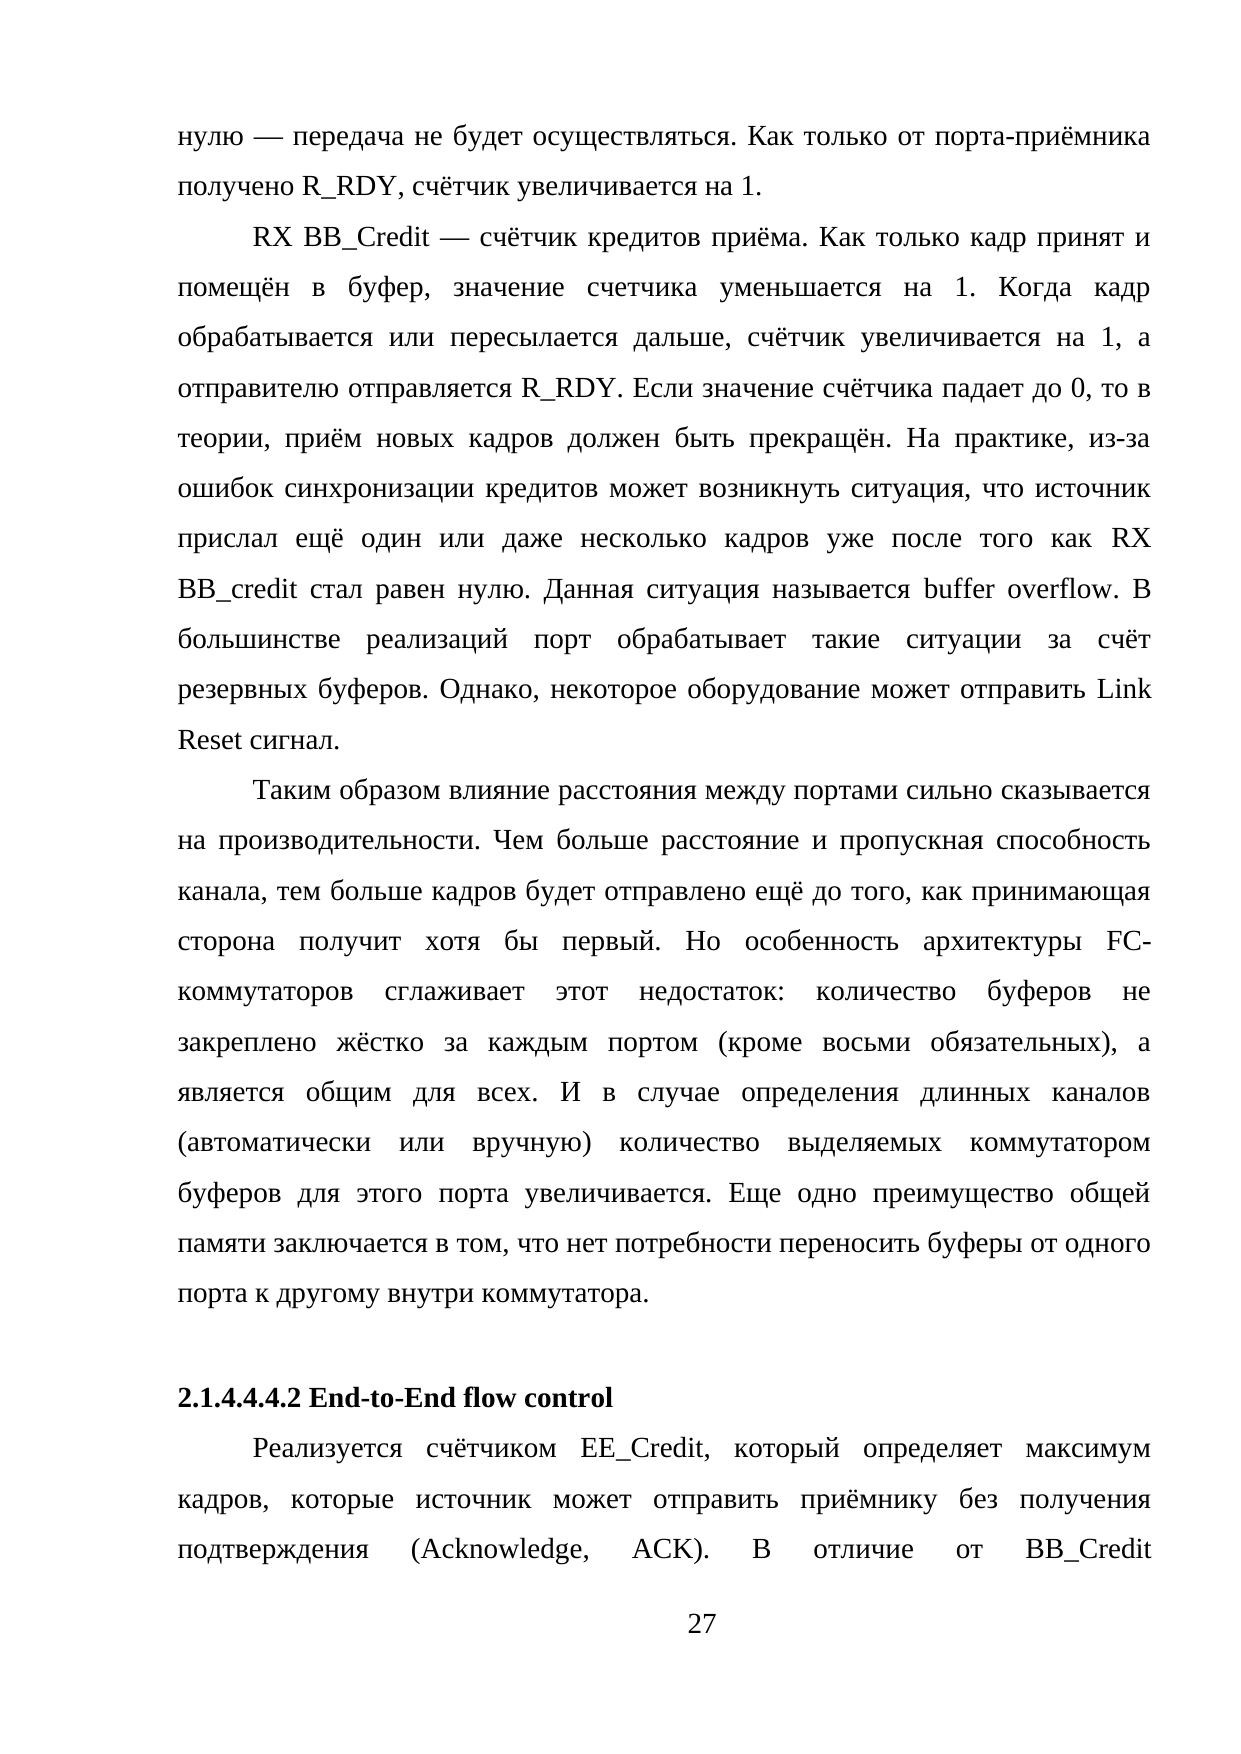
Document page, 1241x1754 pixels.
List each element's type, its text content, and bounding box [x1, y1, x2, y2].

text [177, 118, 1152, 202]
text Таким образом влияние расстояния между портами сильно сказывается на производительности. Чем больше расстояние и пропускная способность канала, тем больше кадров будет отправлено ещё до того, как принимающая сторона получит хотя бы первый. Но особенность архитектуры FC-коммутаторов сглаживает этот недостаток: количество буферов не закреплено жёстко за каждым портом (кроме восьми обязательных), а является общим для всех. И в случае определения длинных каналов (автоматически или вручную) количество выделяемых коммутатором буферов для этого порта увеличивается. Еще одно преимущество общей памяти заключается в том, что нет потребности переносить буферы от одного порта к другому внутри коммутатора. [177, 772, 1152, 1309]
text RX BB_Credit — счётчик кредитов приёма. Как только кадр принят и помещён в буфер, значение счетчика уменьшается на 1. Когда кадр обрабатывается или пересылается дальше, счётчик увеличивается на 1, а отправителю отправляется R_RDY. Если значение счётчика падает до 0, то в теории, приём новых кадров должен быть прекращён. На практике, из-за ошибок синхронизации кредитов может возникнуть ситуация, что источник прислал ещё один или даже несколько кадров уже после того как RX BB_credit стал равен нулю. Данная ситуация называется buffer overflow. В большинстве реализаций порт обрабатывает такие ситуации за счёт резервных буферов. Однако, некоторое оборудование может отправить Link Reset сигнал. [177, 219, 1152, 755]
subtitle End-to-End flow control [177, 1380, 1152, 1414]
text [177, 1430, 1152, 1564]
